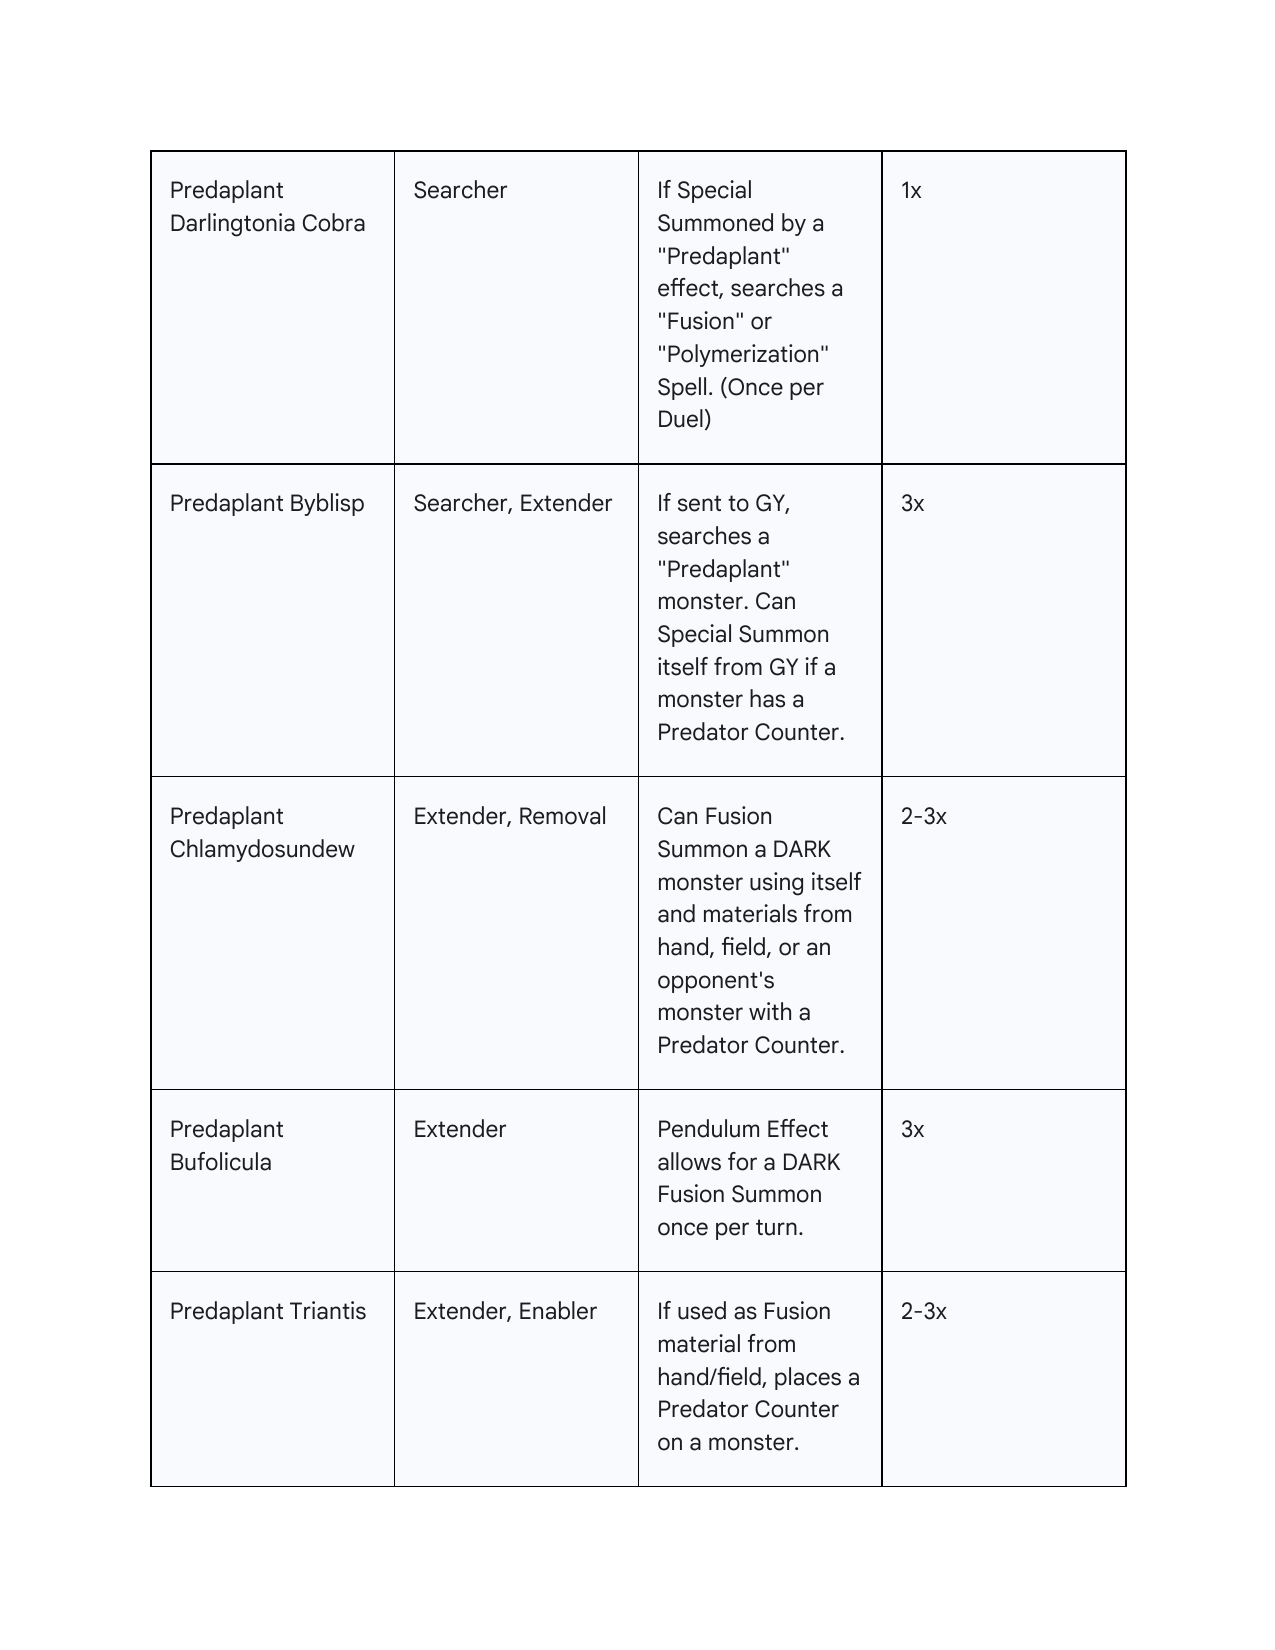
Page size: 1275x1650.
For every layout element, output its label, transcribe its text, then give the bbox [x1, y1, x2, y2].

table_cell 3x [883, 1090, 1125, 1271]
table_cell Extender [395, 1090, 638, 1271]
table_cell Predaplant Bufolicula [152, 1090, 394, 1271]
table_cell Searcher, Extender [395, 465, 638, 776]
table_cell 1x [883, 152, 1125, 463]
table_cell Extender, Enabler [395, 1272, 638, 1486]
table_cell Can Fusion Summon a DARK monster using itself and materials from hand, field, or an opponent's monster with a Predator Counter. [639, 777, 881, 1089]
table_cell 2-3x [883, 777, 1125, 1089]
table_cell Predaplant Triantis [152, 1272, 394, 1486]
table_cell If used as Fusion material from hand/field, places a Predator Counter on a monster. [639, 1272, 881, 1486]
table_cell 3x [883, 465, 1125, 776]
table_cell 2-3x [883, 1272, 1125, 1486]
table_cell Predaplant Darlingtonia Cobra [152, 152, 394, 463]
table_cell If sent to GY, searches a "Predaplant" monster. Can Special Summon itself from GY if a monster has a Predator Counter. [639, 465, 881, 776]
table_cell Predaplant Chlamydosundew [152, 777, 394, 1089]
table_cell Predaplant Byblisp [152, 465, 394, 776]
table_cell Pendulum Effect allows for a DARK Fusion Summon once per turn. [639, 1090, 881, 1271]
table_cell If Special Summoned by a "Predaplant" effect, searches a "Fusion" or "Polymerization" Spell. (Once per Duel) [639, 152, 881, 463]
table_cell Extender, Removal [395, 777, 638, 1089]
table_cell Searcher [395, 152, 638, 463]
